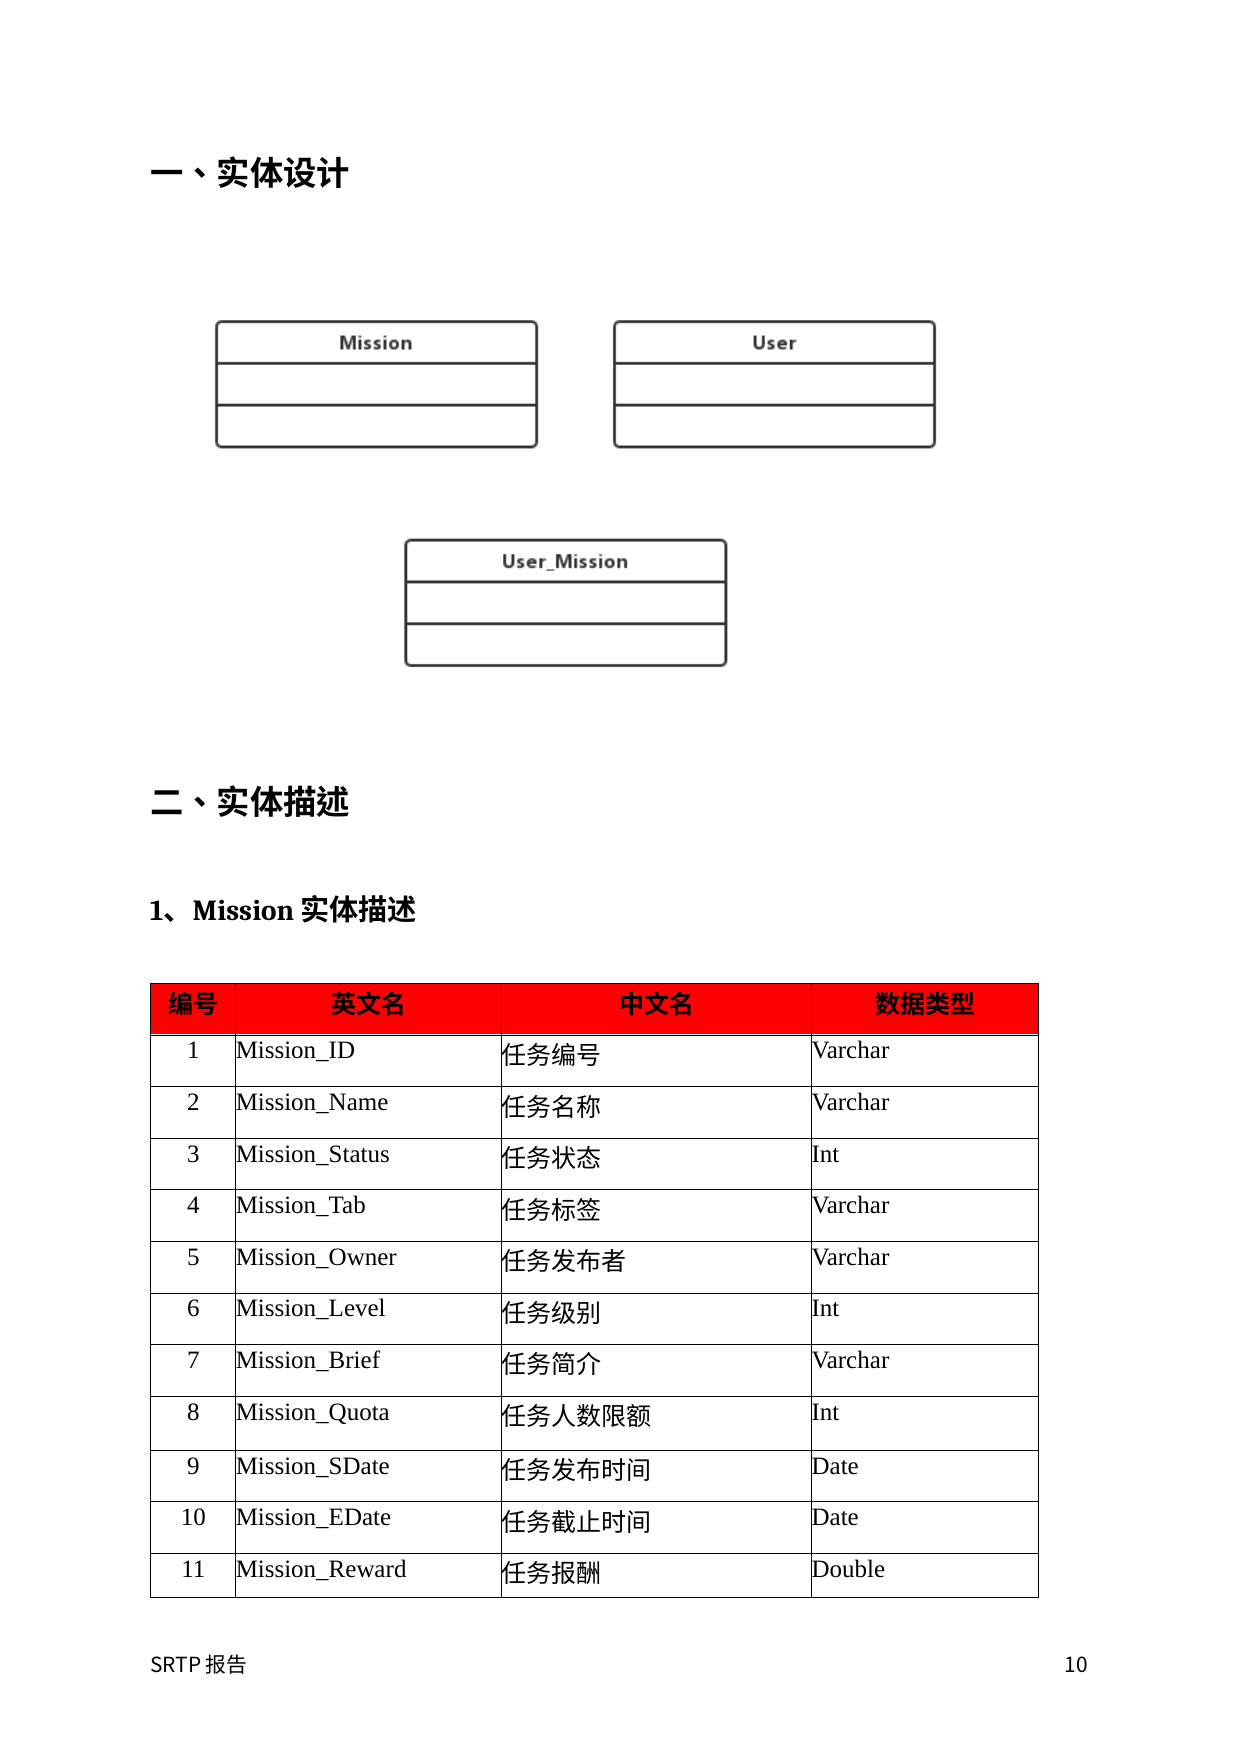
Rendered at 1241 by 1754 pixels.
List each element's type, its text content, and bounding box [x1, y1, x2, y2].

table_cell 任务级别 [502, 1294, 811, 1344]
table_cell Mission_Reward [236, 1554, 501, 1597]
table_header 中文名 [502, 984, 811, 1034]
table_cell 任务人数限额 [502, 1397, 811, 1450]
subtitle 一、实体设计 [150, 150, 1090, 195]
subtitle 二、实体描述 [150, 779, 1090, 824]
table_header 数据类型 [812, 984, 1038, 1034]
table_cell 任务标签 [502, 1190, 811, 1241]
table_cell Mission_SDate [236, 1451, 501, 1501]
subtitle 1、Mission实体描述 [150, 887, 1090, 929]
table_header 英文名 [236, 984, 501, 1034]
table_cell 3 [151, 1139, 235, 1189]
table_cell Mission_Level [236, 1294, 501, 1344]
table_cell Date [812, 1451, 1038, 1501]
table_cell Int [812, 1139, 1038, 1189]
table_cell Varchar [812, 1087, 1038, 1138]
table_cell 任务截止时间 [502, 1502, 811, 1553]
table_cell Date [812, 1502, 1038, 1553]
table_cell 任务状态 [502, 1139, 811, 1189]
table_cell Varchar [812, 1242, 1038, 1292]
table_cell Double [812, 1554, 1038, 1597]
table_cell 2 [151, 1087, 235, 1138]
table_cell Mission_Quota [236, 1397, 501, 1450]
table_cell 10 [151, 1502, 235, 1553]
table_cell 5 [151, 1242, 235, 1292]
table_cell 任务报酬 [502, 1554, 811, 1597]
table_cell 任务简介 [502, 1345, 811, 1396]
table_cell Varchar [812, 1190, 1038, 1241]
table_cell 4 [151, 1190, 235, 1241]
table_cell Mission_Tab [236, 1190, 501, 1241]
table_cell 任务发布者 [502, 1242, 811, 1292]
table_cell Mission_Name [236, 1087, 501, 1138]
table_cell 任务发布时间 [502, 1451, 811, 1501]
table_cell 8 [151, 1397, 235, 1450]
table_cell Varchar [812, 1036, 1038, 1086]
table_cell Int [812, 1294, 1038, 1344]
table_cell 6 [151, 1294, 235, 1344]
table_cell 11 [151, 1554, 235, 1597]
picture [150, 255, 1021, 752]
table_cell 任务名称 [502, 1087, 811, 1138]
table_cell Mission_Brief [236, 1345, 501, 1396]
table_cell Int [812, 1397, 1038, 1450]
table_cell Mission_Status [236, 1139, 501, 1189]
table_cell Varchar [812, 1345, 1038, 1396]
table_cell 9 [151, 1451, 235, 1501]
table_cell 1 [151, 1036, 235, 1086]
table_cell 任务编号 [502, 1036, 811, 1086]
table_cell Mission_EDate [236, 1502, 501, 1553]
table_header 编号 [151, 984, 235, 1034]
table_cell Mission_Owner [236, 1242, 501, 1292]
table_cell Mission_ID [236, 1036, 501, 1086]
table_cell 7 [151, 1345, 235, 1396]
